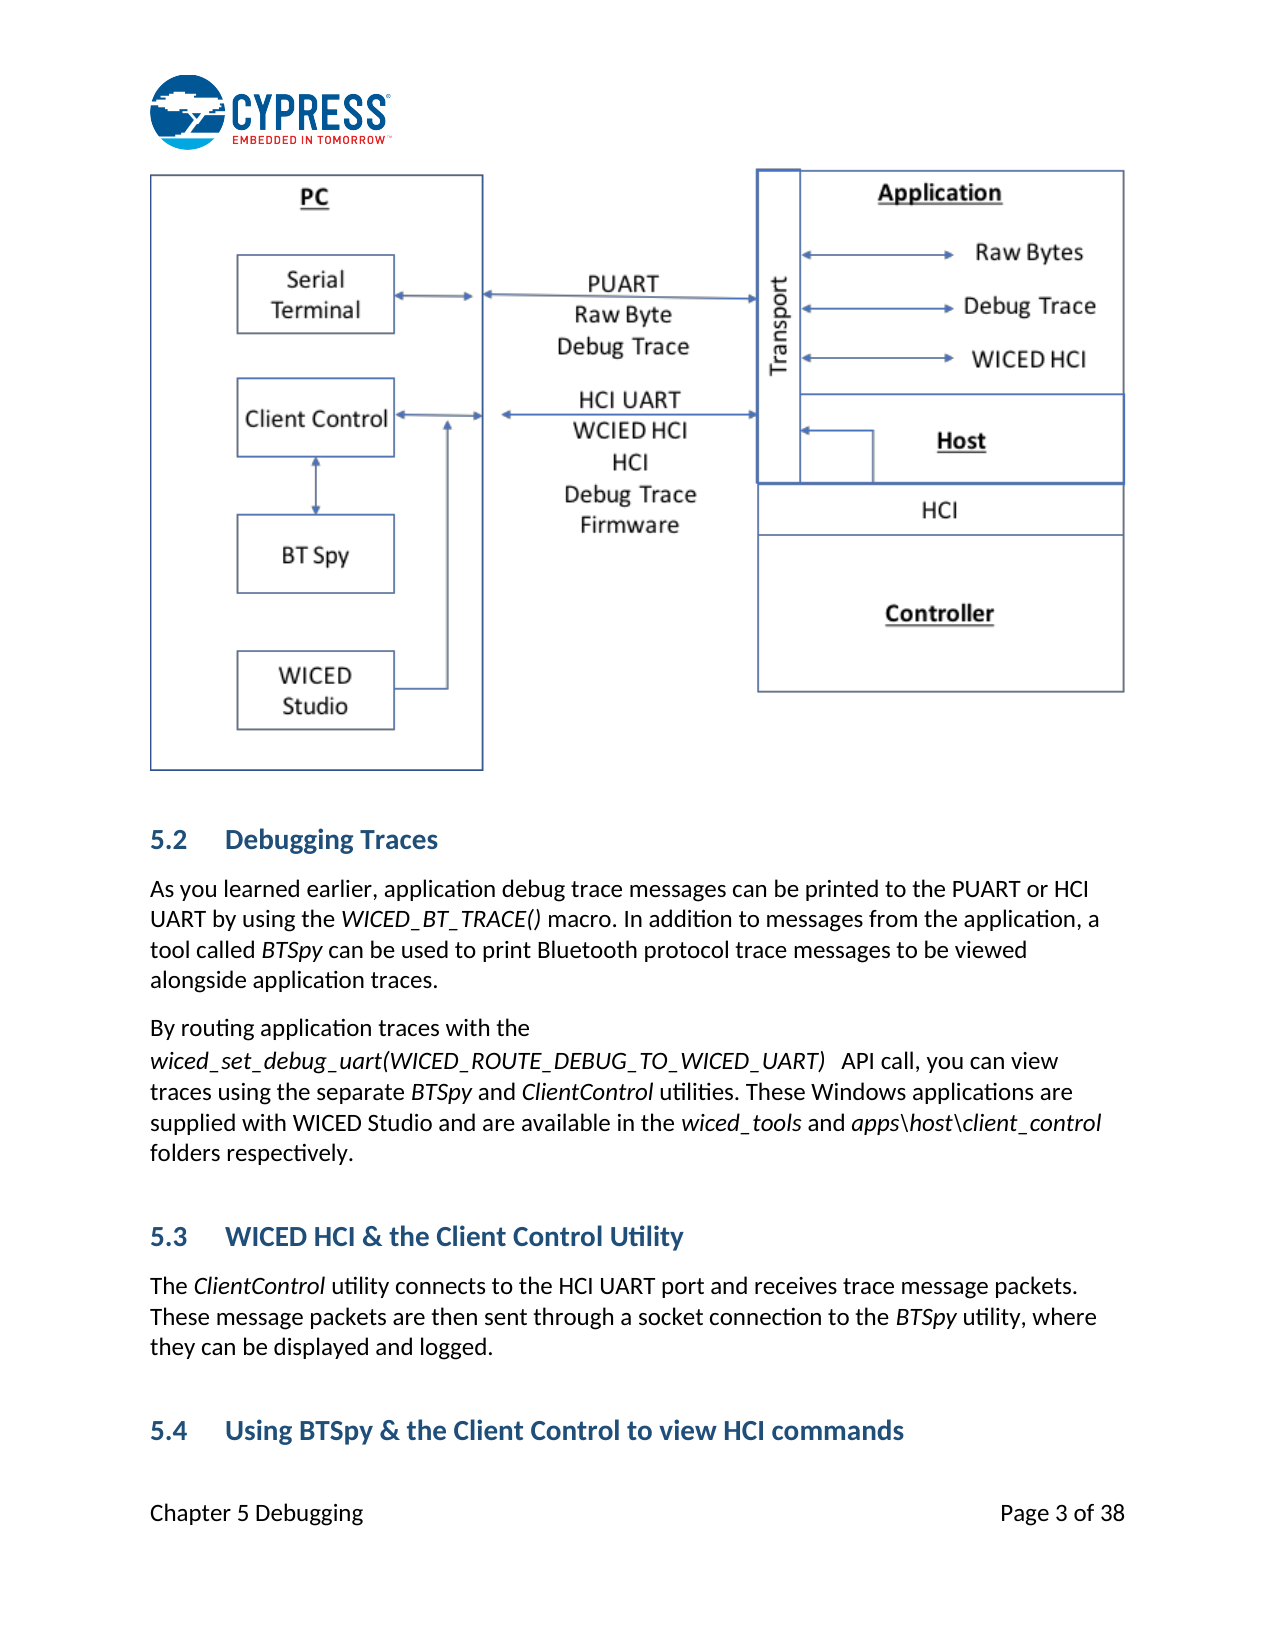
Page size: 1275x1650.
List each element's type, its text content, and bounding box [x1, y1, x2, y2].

text The ClientControl utility connects to the HCI UART port and receives trace message packets. These message packets are then sent through a socket connection to the BTSpy utility, where they can be displayed and logged. [150, 1270, 1125, 1362]
text By routing application traces with the wiced_set_debug_uart(WICED_ROUTE_DEBUG_TO_WICED_UART) API call, you can view traces using the separate BTSpy and ClientControl utilities. These Windows applications are supplied with WICED Studio and are available in the wiced_tools and apps\host\client_control folders respectively. [150, 1012, 1125, 1168]
subtitle WICED HCI & the Client Control Utility [112, 1218, 1125, 1254]
picture [150, 166, 1125, 771]
text As you learned earlier, application debug trace messages can be printed to the PUART or HCI UART by using the WICED_BT_TRACE() macro. In addition to messages from the application, a tool called BTSpy can be used to print Bluetooth protocol trace messages to be viewed alongside application traces. [150, 873, 1125, 995]
picture [150, 75, 392, 150]
subtitle Using BTSpy & the Client Control to view HCI commands [112, 1412, 1125, 1447]
subtitle Debugging Traces [112, 821, 1125, 856]
